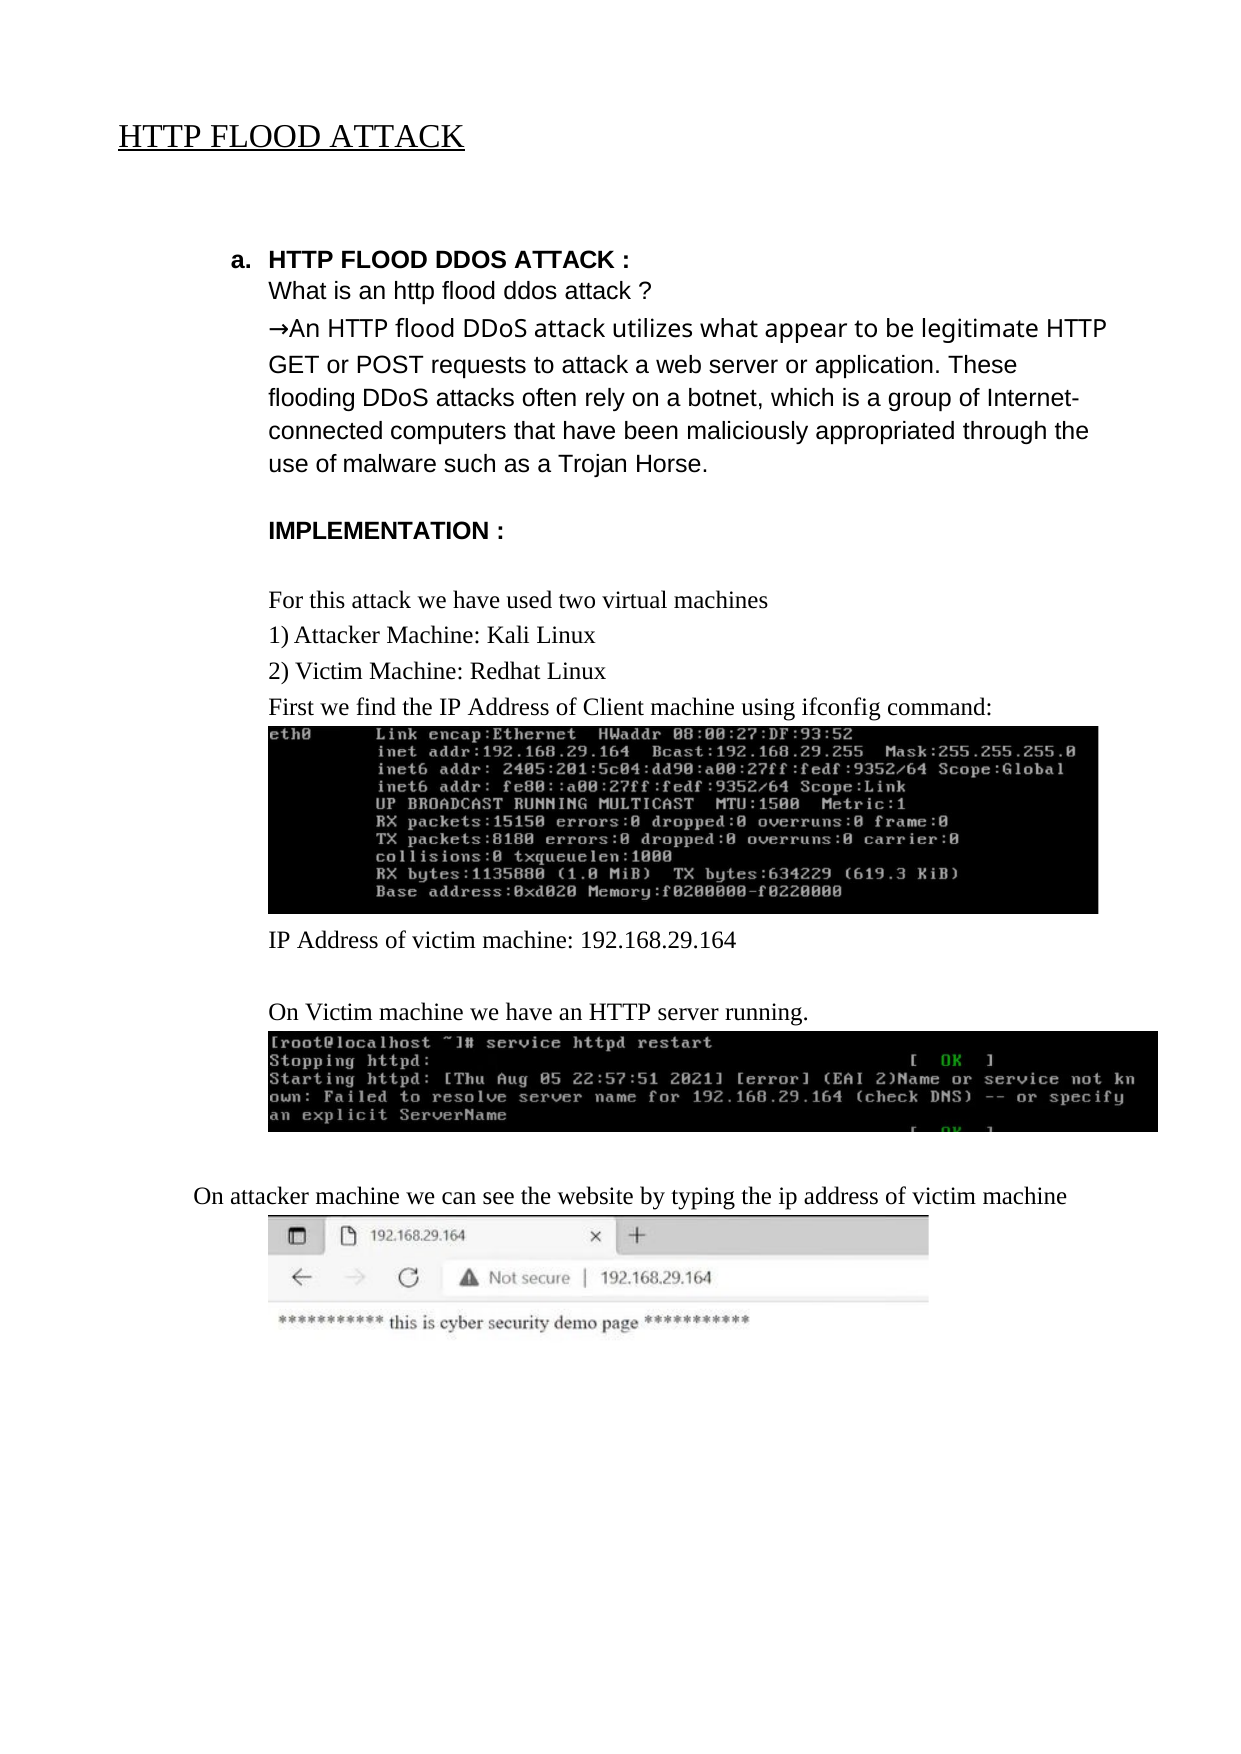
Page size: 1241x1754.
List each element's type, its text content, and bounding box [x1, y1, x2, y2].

text HTTP FLOOD ATTACK [118, 116, 1180, 155]
text IMPLEMENTATION : [268, 516, 1180, 545]
picture [268, 1031, 1158, 1132]
text IP Address of victim machine: 192.168.29.164 [268, 925, 1180, 954]
list HTTP FLOOD DDOS ATTACK : [231, 245, 1180, 274]
text For this attack we have used two virtual machines [268, 585, 1180, 614]
text On attacker machine we can see the website by typing the ip address of victim machine [193, 1181, 1180, 1210]
text First we find the IP Address of Client machine using ifconfig command: [268, 692, 1180, 721]
list Attacker Machine: Kali Linux [268, 621, 1180, 649]
text What is an http flood ddos attack ? [268, 278, 1180, 304]
text →An HTTP flood DDoS attack utilizes what appear to be legitimate HTTP [268, 304, 1180, 346]
text GET or POST requests to attack a web server or application. These flooding DDoS attacks often rely on a botnet, which is a group of Internet-connected computers that have been maliciously appropriated through the use of malware such as a Trojan Horse. [268, 350, 1111, 478]
list Victim Machine: Redhat Linux [268, 656, 1180, 685]
text On Victim machine we have an HTTP server running. [268, 997, 1180, 1025]
picture [268, 726, 1099, 914]
picture [268, 1215, 929, 1343]
